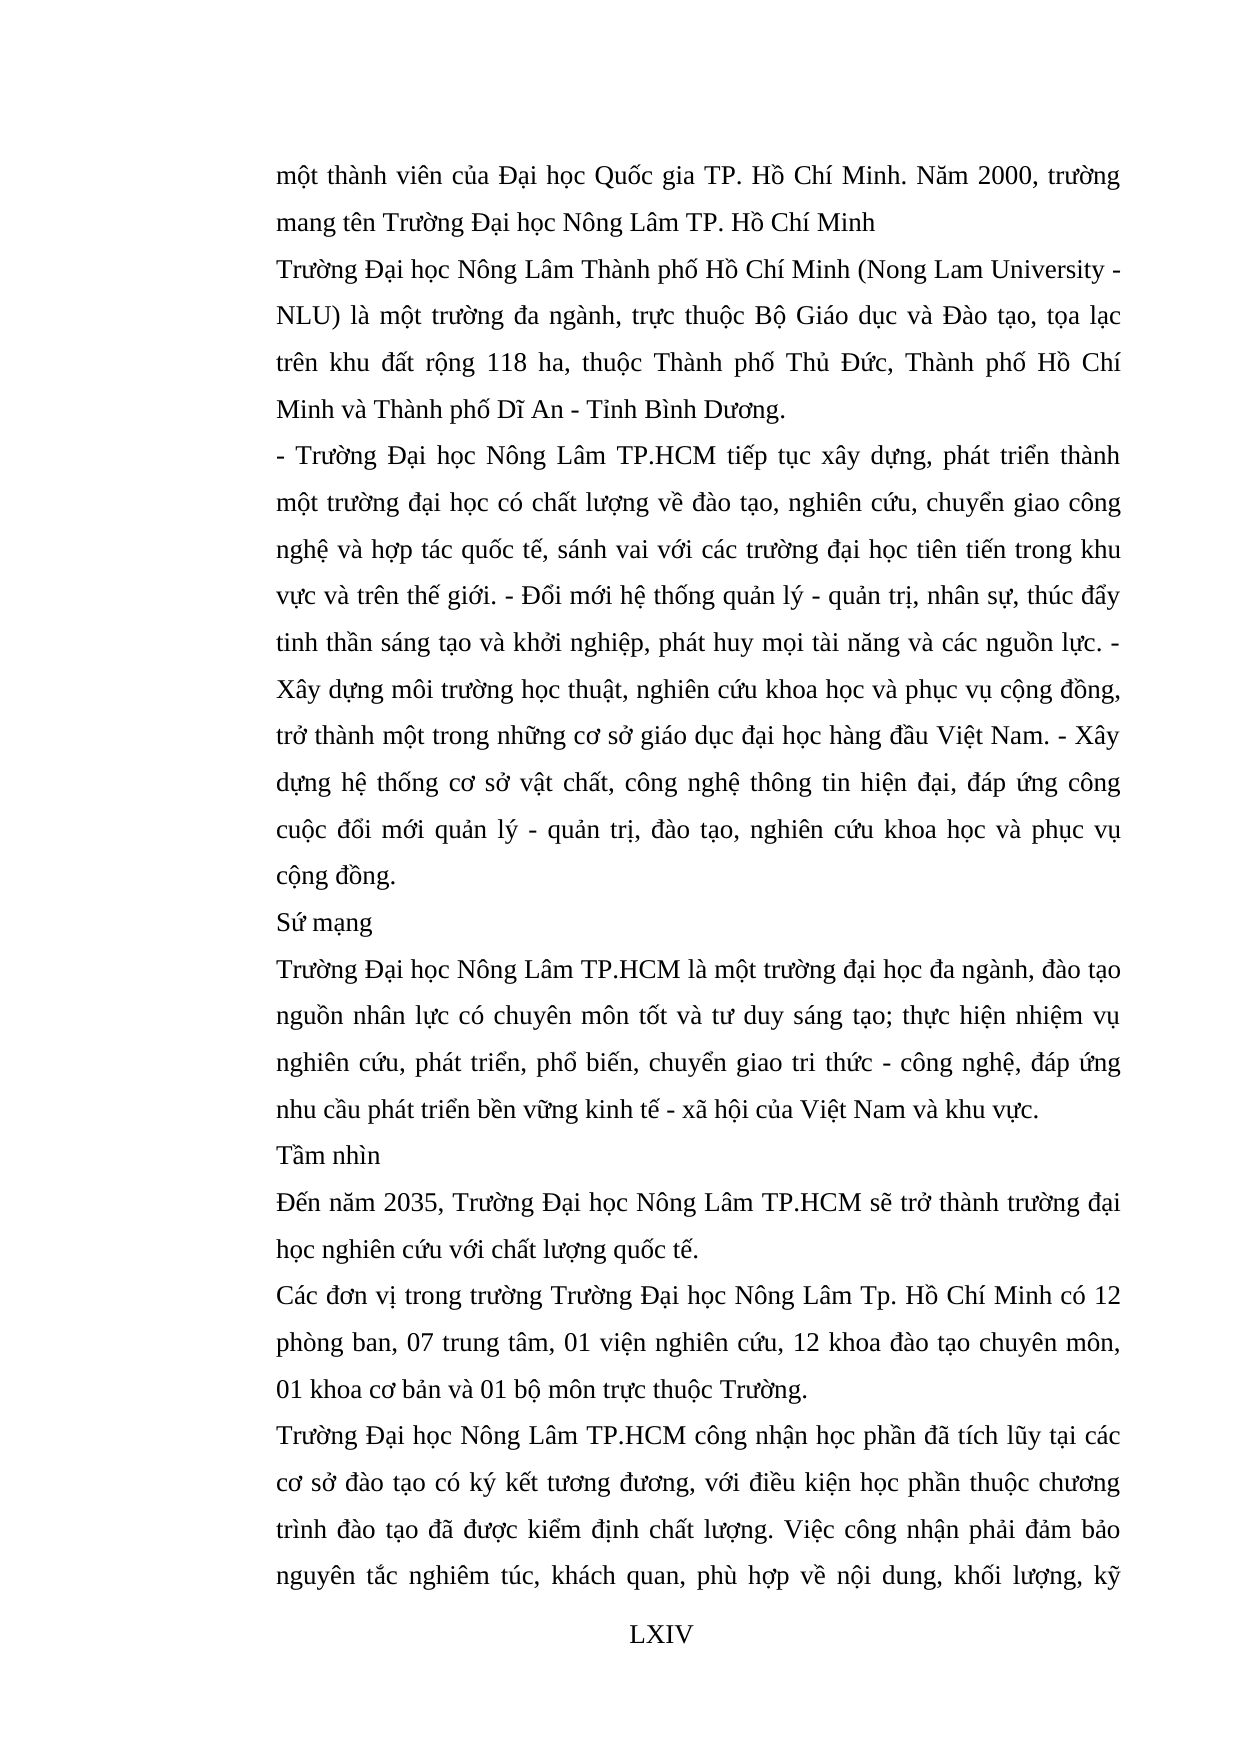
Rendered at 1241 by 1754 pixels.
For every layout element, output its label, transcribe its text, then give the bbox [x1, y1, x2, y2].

list Trường Đại học Nông Lâm TP.HCM là một trường đại học đa ngành, đào tạo nguồn nhân lực có chuyên môn tốt và tư duy sáng tạo; thực hiện nhiệm vụ nghiên cứu, phát triển, phổ biến, chuyển giao tri thức - công nghệ, đáp ứng nhu cầu phát triển bền vững kinh tế - xã hội của Việt Nam và khu vực. [276, 953, 1122, 1124]
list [276, 1419, 1122, 1591]
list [276, 159, 1122, 237]
list Đến năm 2035, Trường Đại học Nông Lâm TP.HCM sẽ trở thành trường đại học nghiên cứu với chất lượng quốc tế. [276, 1186, 1122, 1264]
list - Trường Đại học Nông Lâm TP.HCM tiếp tục xây dựng, phát triển thành một trường đại học có chất lượng về đào tạo, nghiên cứu, chuyển giao công nghệ và hợp tác quốc tế, sánh vai với các trường đại học tiên tiến trong khu vực và trên thế giới. - Đổi mới hệ thống quản lý - quản trị, nhân sự, thúc đẩy tinh thần sáng tạo và khởi nghiệp, phát huy mọi tài năng và các nguồn lực. - Xây dựng môi trường học thuật, nghiên cứu khoa học và phục vụ cộng đồng, trở thành một trong những cơ sở giáo dục đại học hàng đầu Việt Nam. - Xây dựng hệ thống cơ sở vật chất, công nghệ thông tin hiện đại, đáp ứng công cuộc đổi mới quản lý - quản trị, đào tạo, nghiên cứu khoa học và phục vụ cộng đồng. [276, 439, 1122, 891]
list Tầm nhìn [276, 1139, 1122, 1171]
list Trường Đại học Nông Lâm Thành phố Hồ Chí Minh (Nong Lam University - NLU) là một trường đa ngành, trực thuộc Bộ Giáo dục và Đào tạo, tọa lạc trên khu đất rộng 118 ha, thuộc Thành phố Thủ Đức, Thành phố Hồ Chí Minh và Thành phố Dĩ An - Tỉnh Bình Dương. [276, 253, 1122, 424]
list Các đơn vị trong trường Trường Đại học Nông Lâm Tp. Hồ Chí Minh có 12 phòng ban, 07 trung tâm, 01 viện nghiên cứu, 12 khoa đào tạo chuyên môn, 01 khoa cơ bản và 01 bộ môn trực thuộc Trường. [276, 1279, 1122, 1404]
list Sứ mạng [276, 906, 1122, 937]
